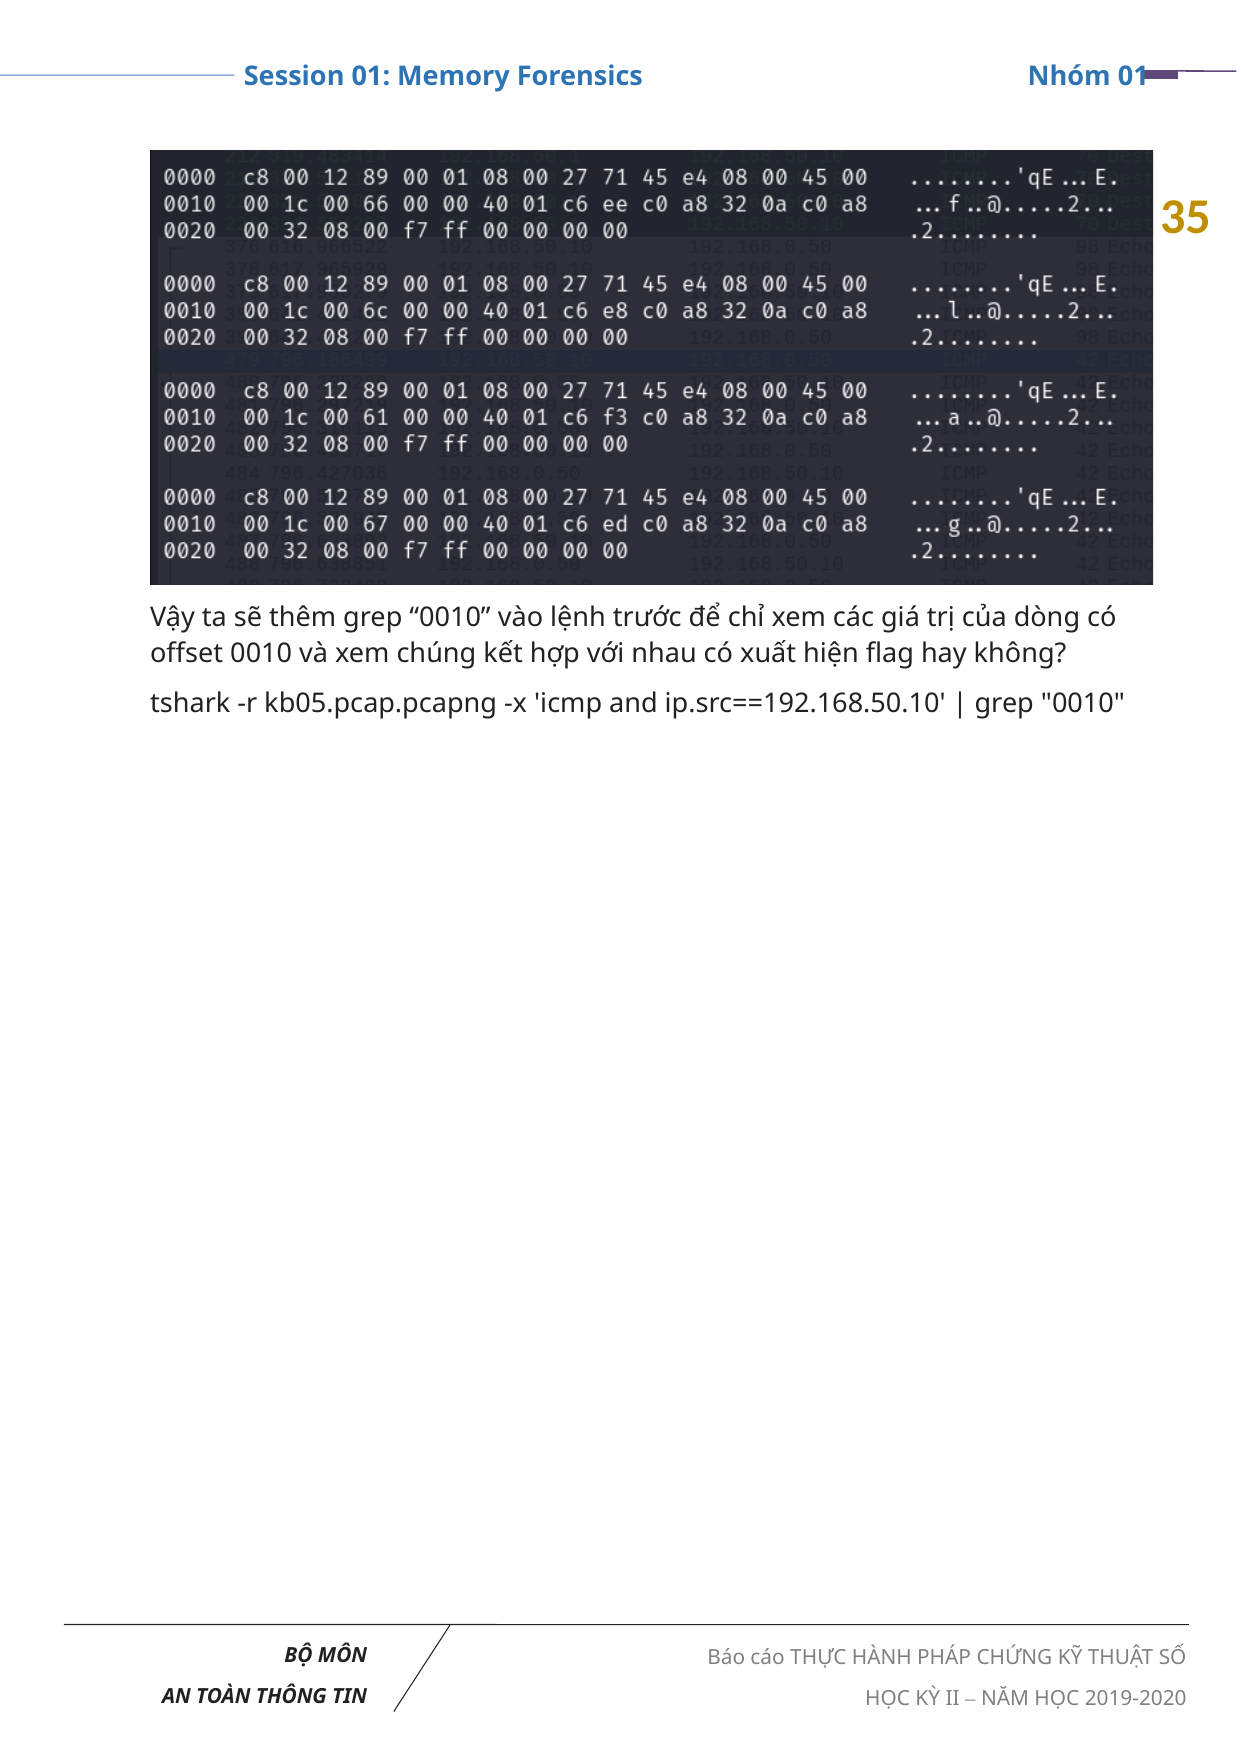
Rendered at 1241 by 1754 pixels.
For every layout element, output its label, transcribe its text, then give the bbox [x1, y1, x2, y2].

text Vậy ta sẽ thêm grep “0010” vào lệnh trước để chỉ xem các giá trị của dòng có offset 0010 và xem chúng kết hợp với nhau có xuất hiện flag hay không? [150, 597, 1153, 671]
text tshark -r kb05.pcap.pcapng -x 'icmp and ip.src==192.168.50.10' | grep "0010" [150, 683, 1153, 720]
picture [150, 150, 1154, 585]
